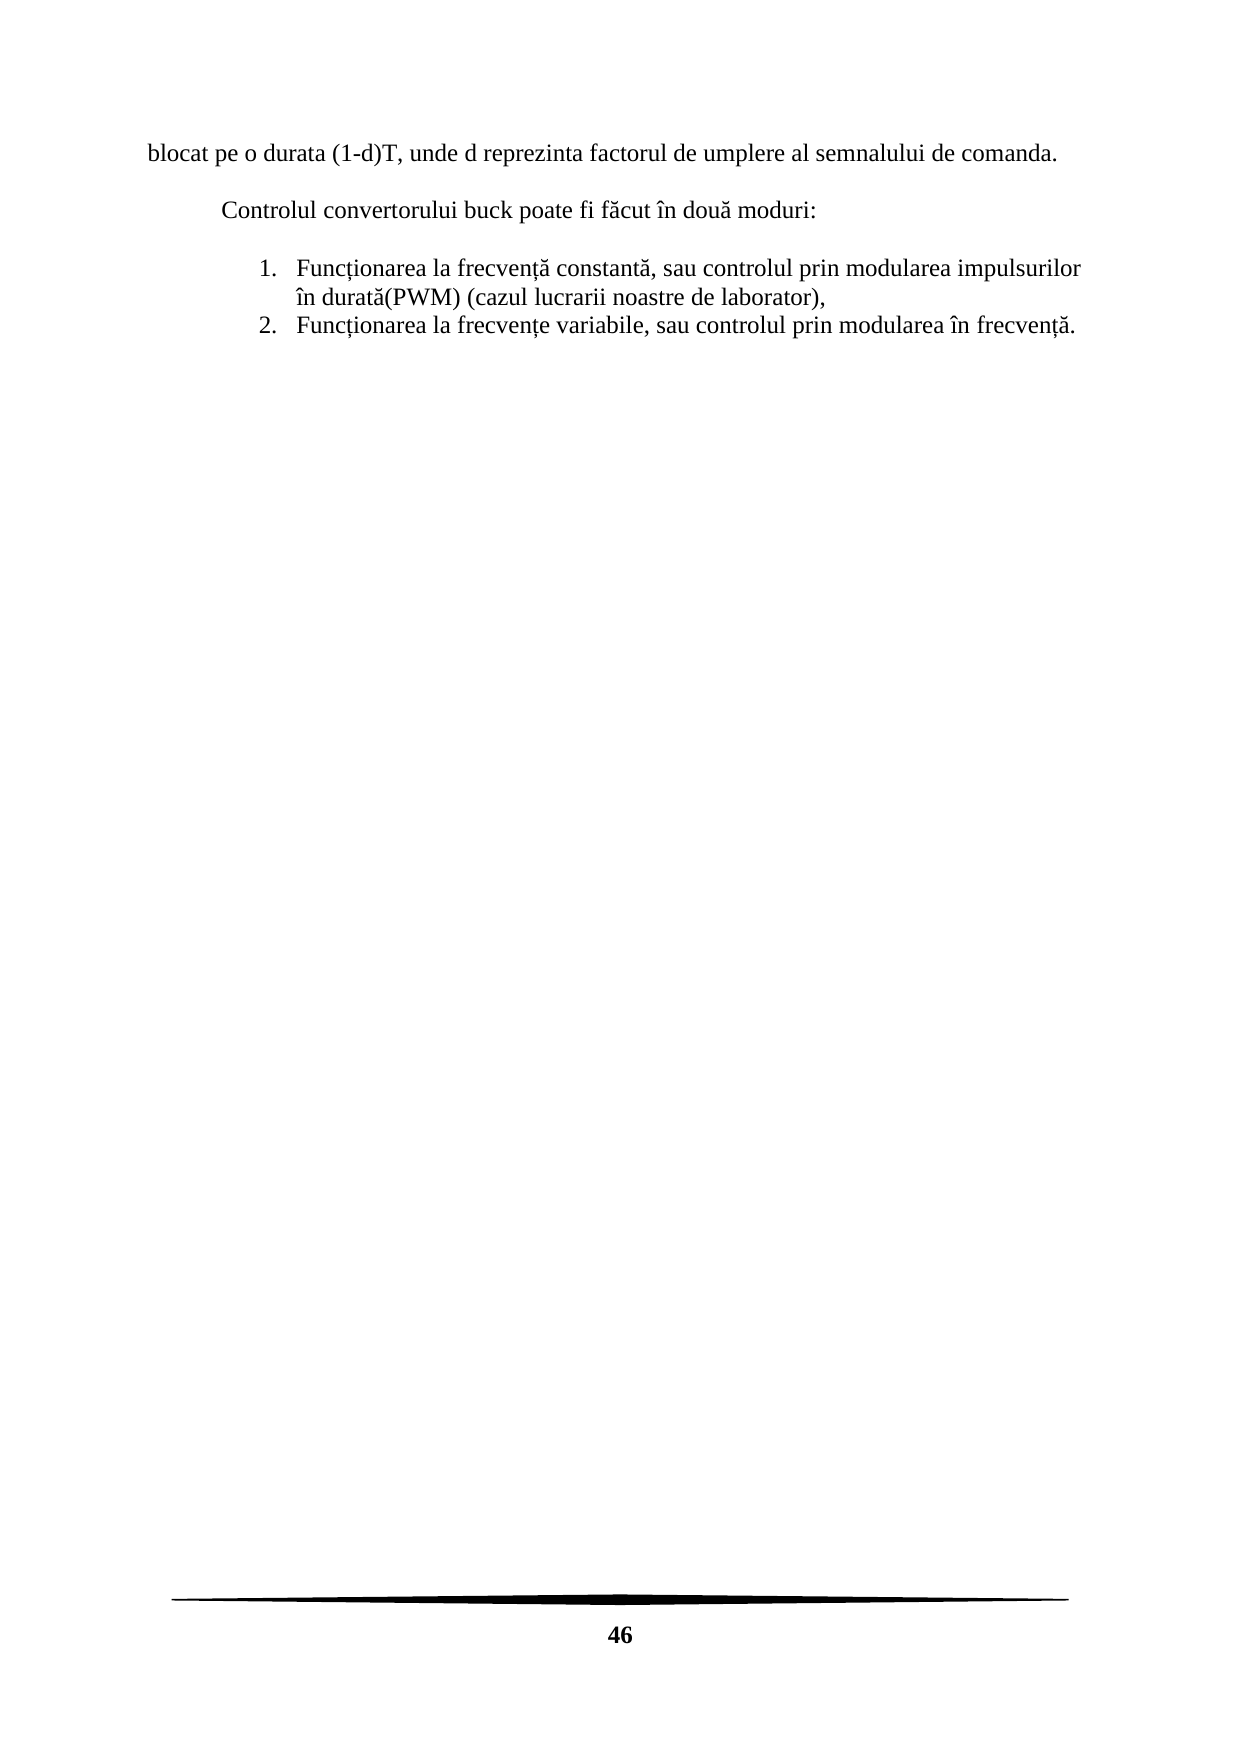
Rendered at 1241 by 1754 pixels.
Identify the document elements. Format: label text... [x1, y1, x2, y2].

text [147, 138, 1094, 167]
list Funcționarea la frecvențe variabile, sau controlul prin modularea în frecvență. [258, 311, 1105, 339]
list Funcționarea la frecvență constantă, sau controlul prin modularea impulsurilor în durată(PWM) (cazul lucrarii noastre de laborator), [258, 253, 1094, 311]
text Controlul convertorului buck poate fi făcut în două moduri: [221, 196, 1105, 224]
